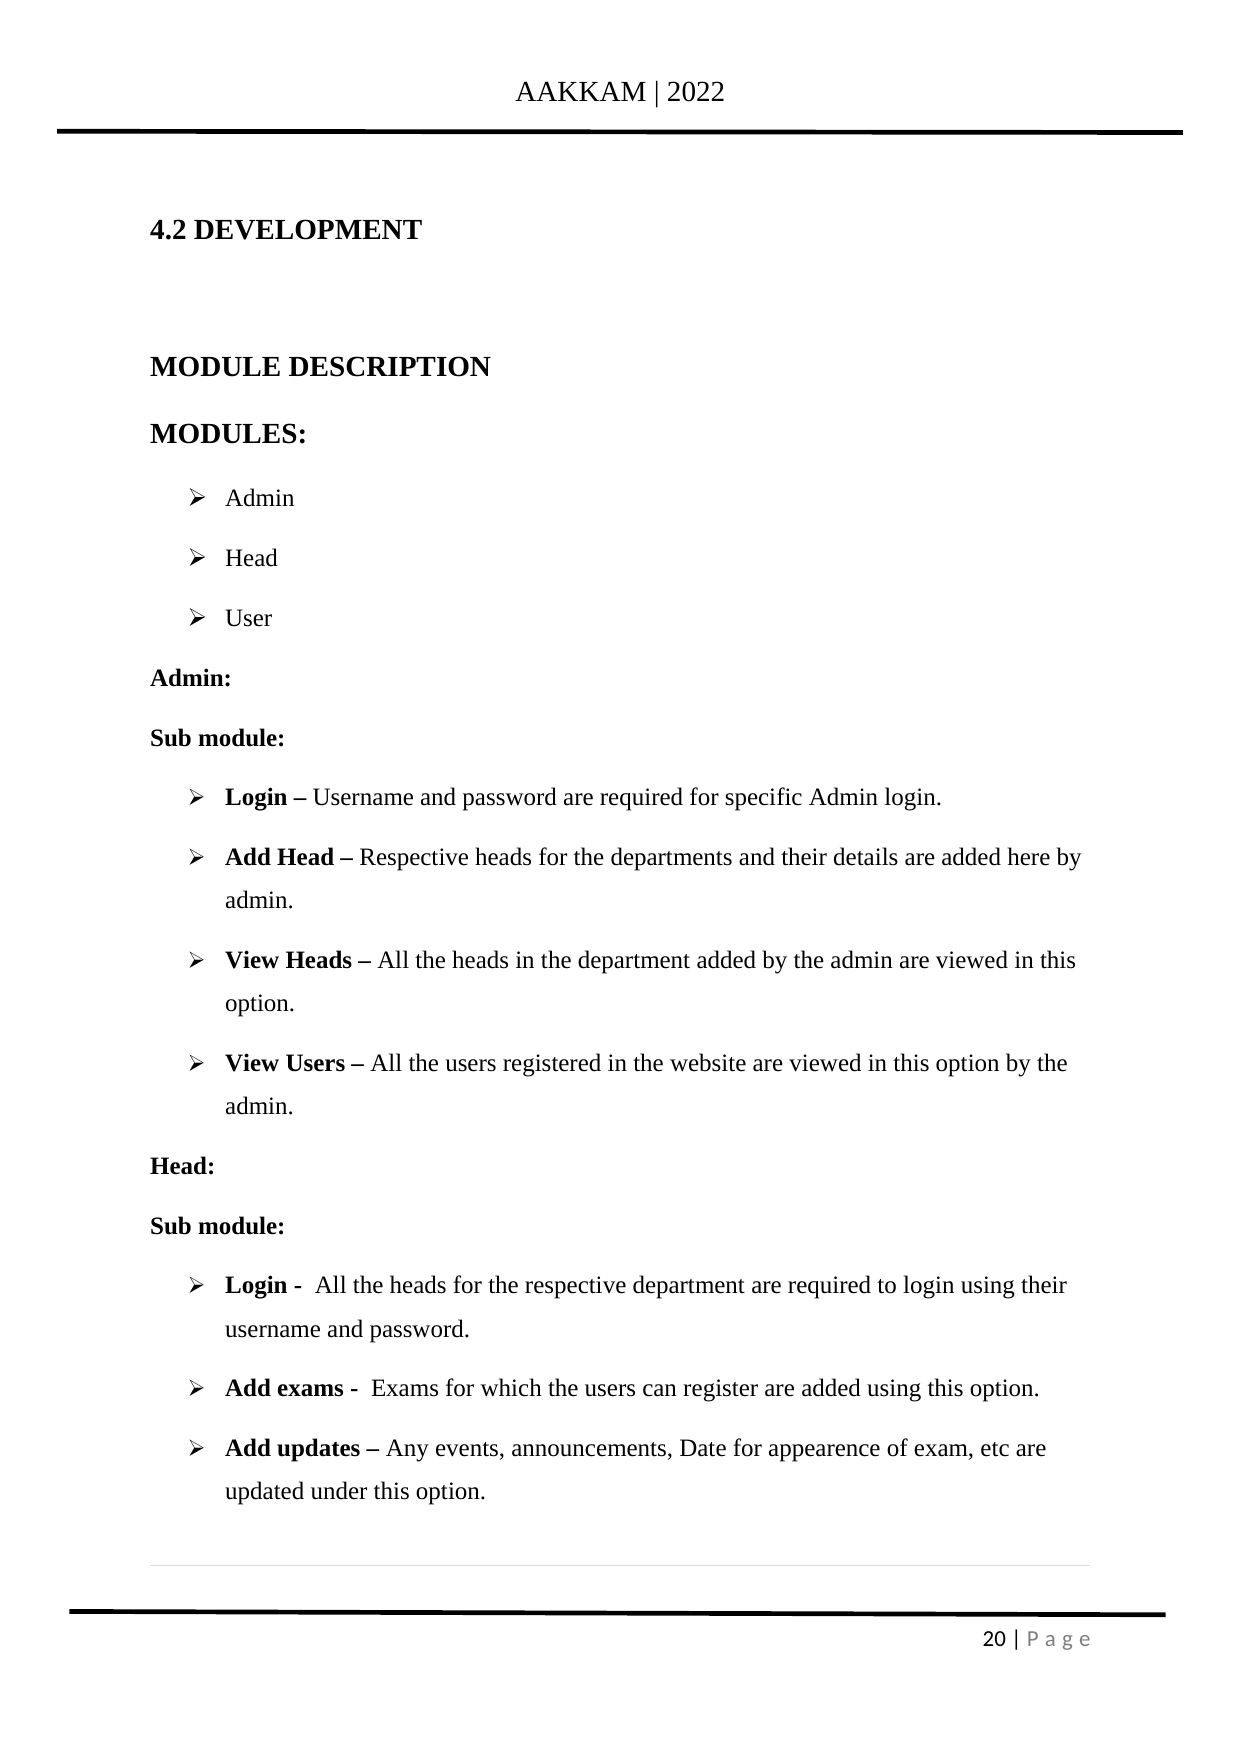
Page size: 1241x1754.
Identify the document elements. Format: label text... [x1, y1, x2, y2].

text MODULES: [150, 416, 1090, 450]
list View Heads – All the heads in the department added by the admin are viewed in this option. [187, 945, 1090, 1017]
text Admin: [150, 663, 1090, 692]
text Sub module: [150, 1211, 1090, 1239]
list Add exams - Exams for which the users can register are added using this option. [187, 1373, 1090, 1402]
list Add updates – Any events, announcements, Date for appearence of exam, etc are updated under this option. [187, 1433, 1090, 1505]
list User [187, 603, 1090, 632]
list Login - All the heads for the respective department are required to login using their username and password. [187, 1271, 1090, 1342]
text Head: [150, 1151, 1090, 1180]
list View Users – All the users registered in the website are viewed in this option by the admin. [187, 1048, 1090, 1120]
list Head [187, 543, 1090, 572]
list Admin [187, 483, 1090, 512]
text Sub module: [150, 723, 1090, 751]
list Add Head – Respective heads for the departments and their details are added here by admin. [187, 842, 1090, 914]
list Login – Username and password are required for specific Admin login. [187, 782, 1090, 811]
text MODULE DESCRIPTION [150, 349, 1090, 383]
text 4.2 DEVELOPMENT [150, 212, 1090, 246]
